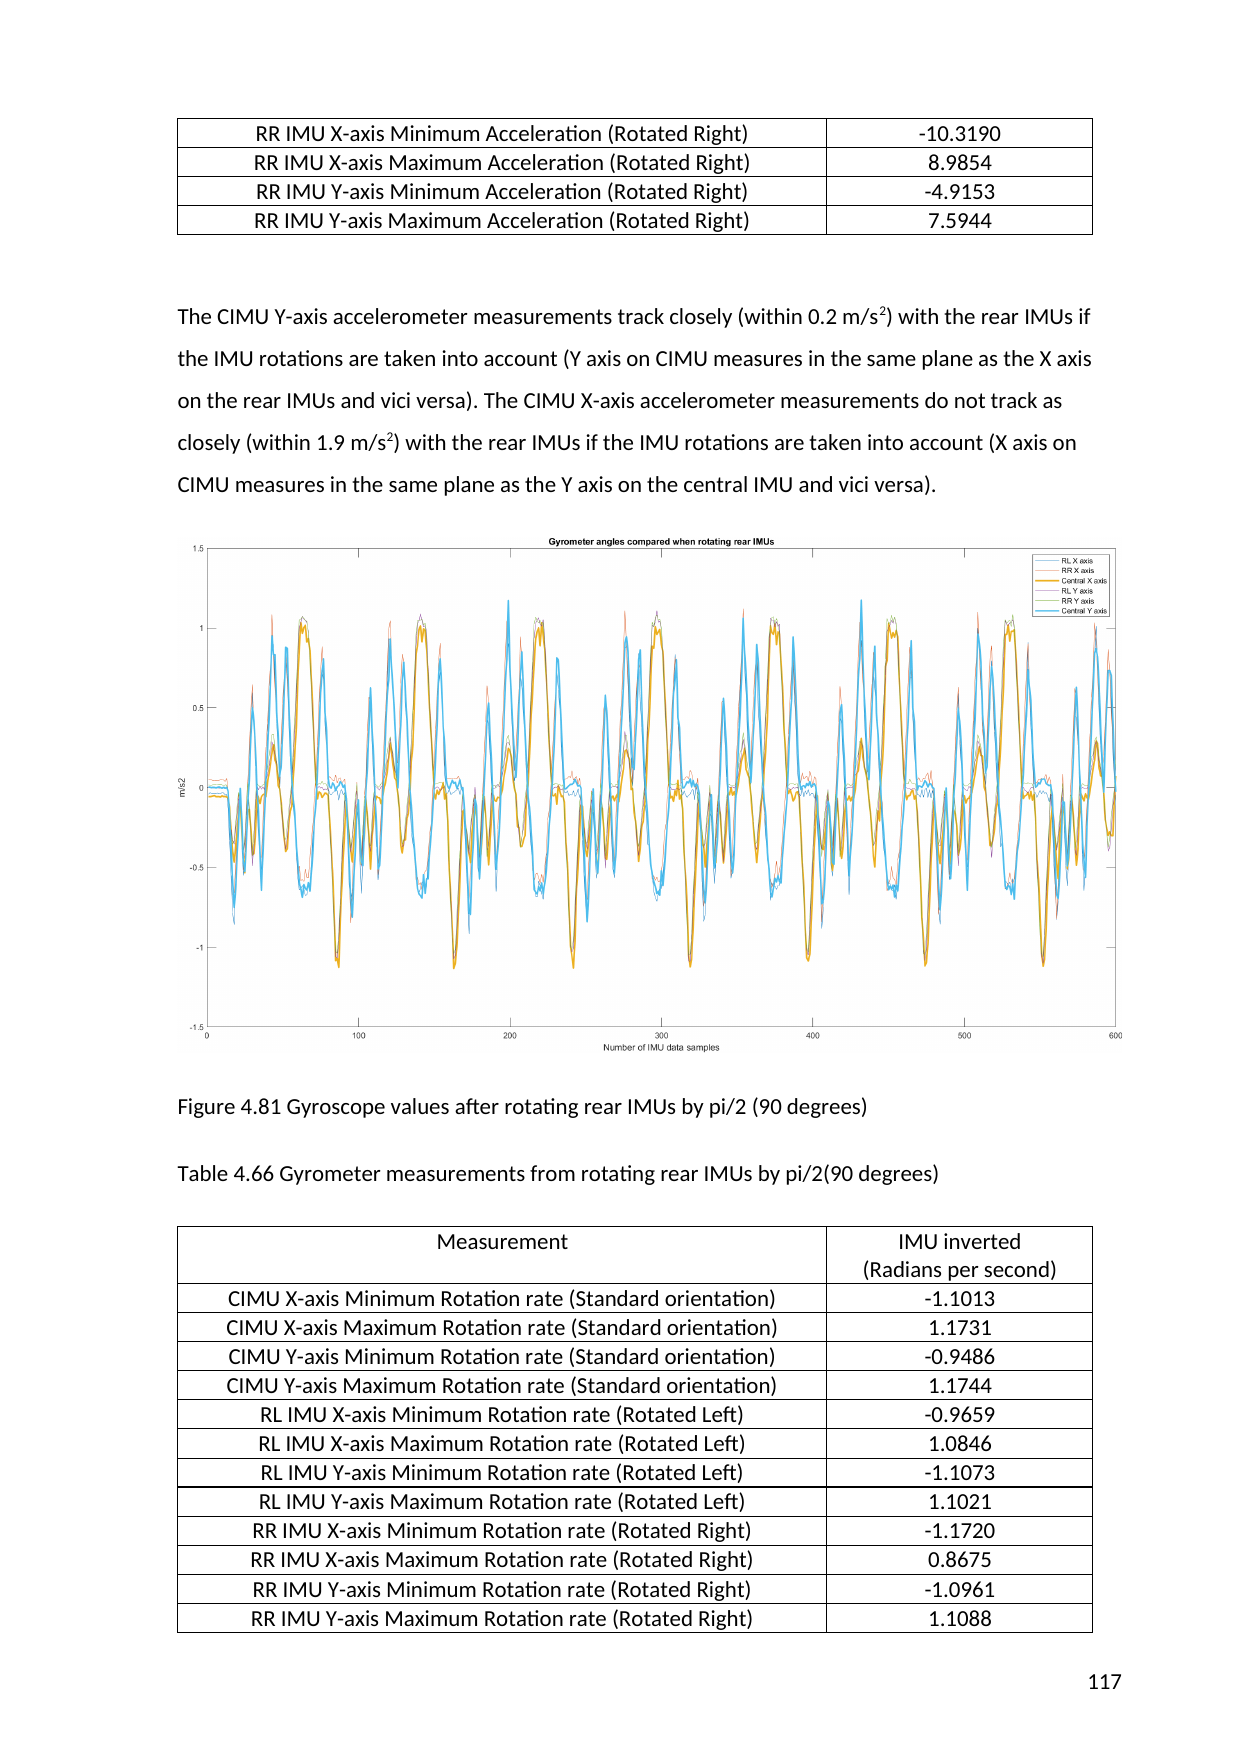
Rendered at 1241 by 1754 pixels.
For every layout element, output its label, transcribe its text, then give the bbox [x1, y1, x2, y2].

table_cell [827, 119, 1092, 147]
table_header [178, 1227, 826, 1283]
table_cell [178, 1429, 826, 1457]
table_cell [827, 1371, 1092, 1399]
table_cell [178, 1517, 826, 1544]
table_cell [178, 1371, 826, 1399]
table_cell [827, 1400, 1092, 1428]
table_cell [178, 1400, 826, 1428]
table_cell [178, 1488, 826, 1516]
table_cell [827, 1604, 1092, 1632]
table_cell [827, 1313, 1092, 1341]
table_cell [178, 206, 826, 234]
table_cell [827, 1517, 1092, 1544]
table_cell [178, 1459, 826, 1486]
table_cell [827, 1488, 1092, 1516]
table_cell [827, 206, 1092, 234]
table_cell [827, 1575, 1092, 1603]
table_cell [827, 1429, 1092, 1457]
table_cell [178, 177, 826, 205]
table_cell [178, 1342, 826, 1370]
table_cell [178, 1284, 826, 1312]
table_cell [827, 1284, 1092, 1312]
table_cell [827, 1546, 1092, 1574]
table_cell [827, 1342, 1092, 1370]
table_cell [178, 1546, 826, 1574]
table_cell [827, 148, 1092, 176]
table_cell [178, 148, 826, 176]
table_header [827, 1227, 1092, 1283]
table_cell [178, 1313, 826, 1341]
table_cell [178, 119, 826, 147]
picture [177, 537, 1123, 1053]
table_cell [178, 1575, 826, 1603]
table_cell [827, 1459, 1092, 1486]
text The CIMU Y-axis accelerometer measurements track closely (within 0.2 m/s2) with the rear IMUs if the IMU rotations are taken into account (Y axis on CIMU measures in the same plane as the X axis on the rear IMUs and vici versa). The CIMU X-axis accelerometer measurements do not track as closely (within 1.9 m/s2) with the rear IMUs if the IMU rotations are taken into account (X axis on CIMU measures in the same plane as the Y axis on the central IMU and vici versa). [177, 302, 1122, 498]
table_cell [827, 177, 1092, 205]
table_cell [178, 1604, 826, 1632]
